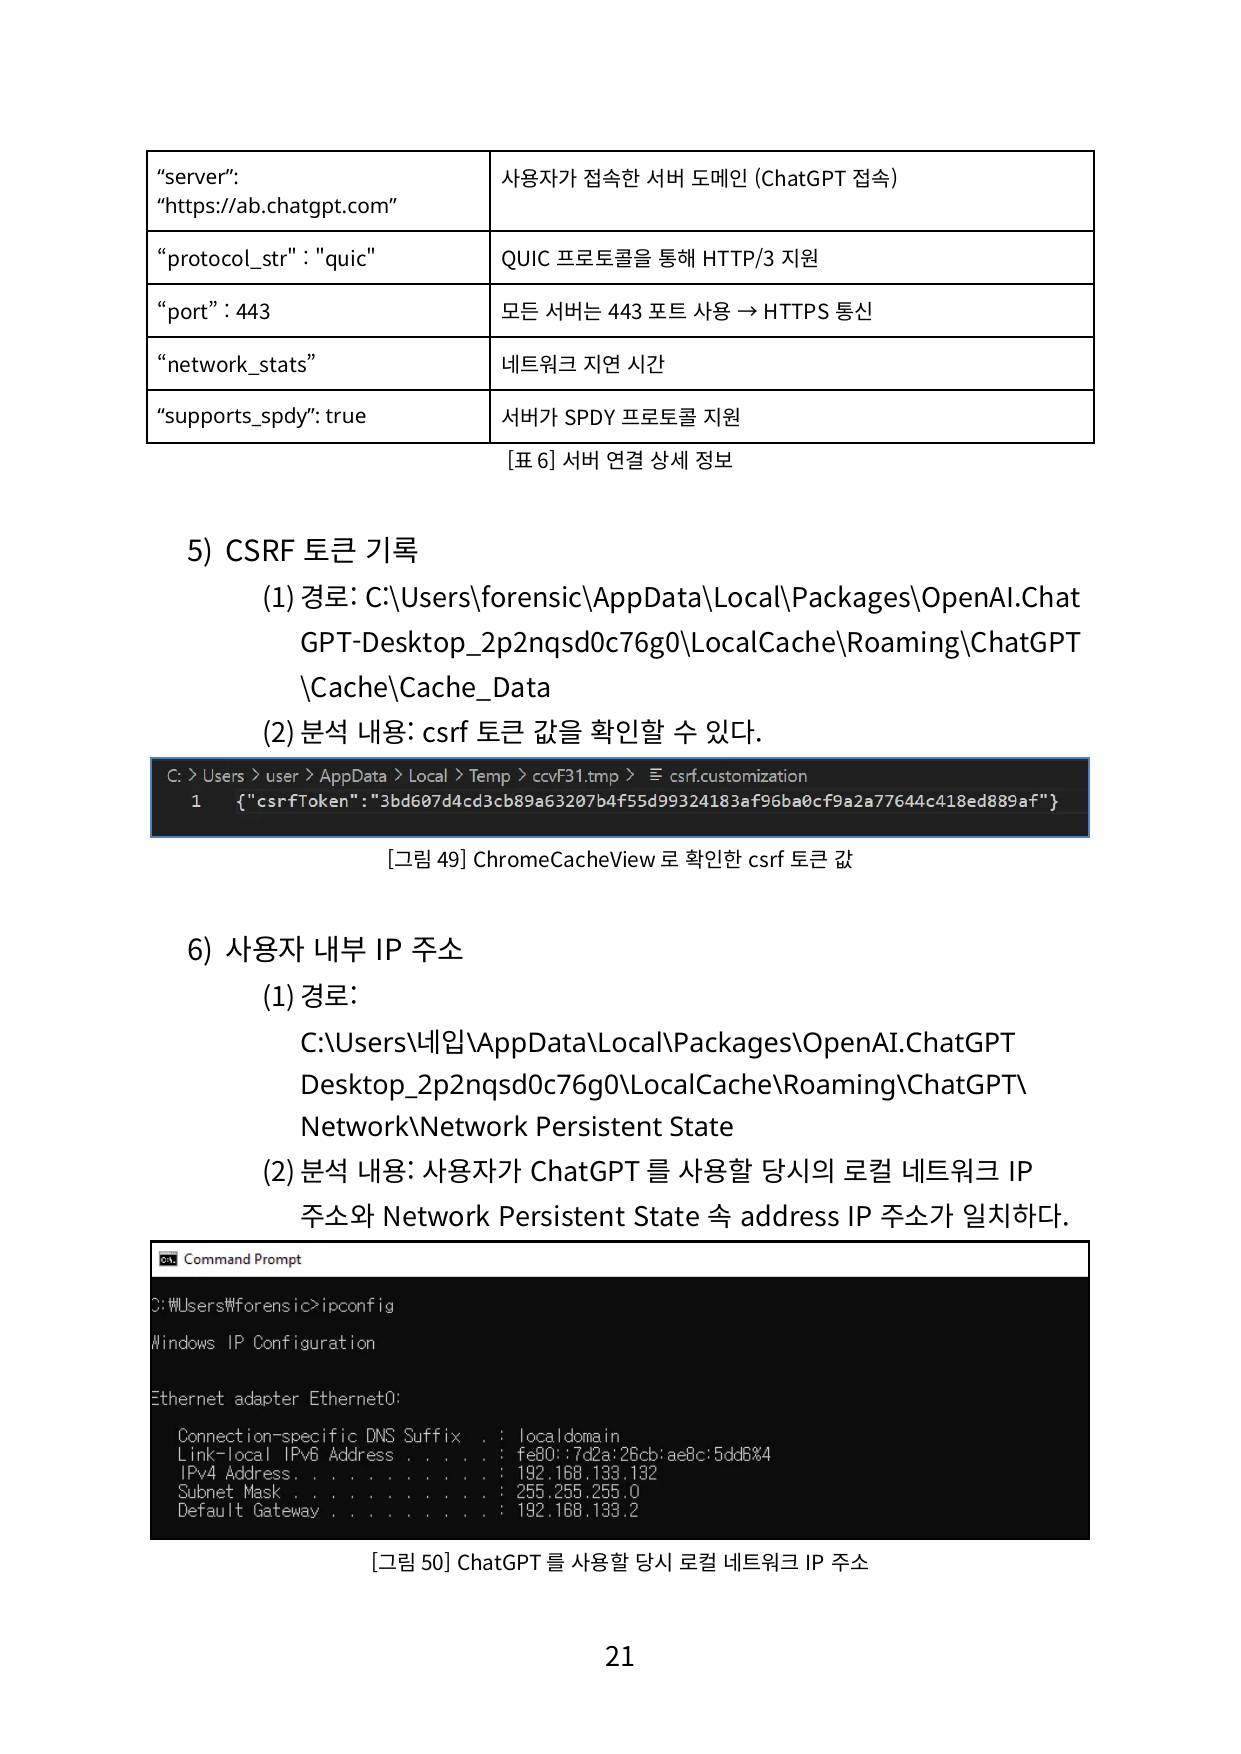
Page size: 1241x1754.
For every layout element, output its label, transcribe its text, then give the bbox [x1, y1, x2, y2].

table_cell QUIC 프로토콜을 통해 HTTP/3 지원 [491, 232, 1093, 283]
list CSRF 토큰 기록 [187, 528, 1090, 570]
list 분석 내용: csrf 토큰 값을 확인할 수 있다. [262, 711, 1090, 751]
table_cell 서버가 SPDY 프로토콜 지원 [491, 391, 1093, 442]
table_cell “port” : 443 [148, 285, 489, 336]
text C:\Users\네입\AppData\Local\Packages\OpenAI.ChatGPT Desktop_2p2nqsd0c76g0\LocalCache\Roaming\ChatGPT\Network\Network Persistent State [300, 1021, 1090, 1145]
table_cell “protocol_str" : "quic" [148, 232, 489, 283]
picture [152, 1243, 1088, 1538]
list 경로: [262, 975, 1090, 1015]
text [그림50] ChatGPT를 사용할 당시 로컬 네트워크 IP 주소 [150, 1546, 1090, 1576]
table_cell 모든 서버는 443 포트 사용 → HTTPS 통신 [491, 285, 1093, 336]
list 분석 내용: 사용자가 ChatGPT를 사용할 당시의 로컬 네트워크 IP 주소와 Network Persistent State 속 address IP 주소가 일치하다. [262, 1150, 1090, 1234]
list 사용자 내부 IP 주소 [187, 927, 1090, 969]
table_cell “server”: “https://ab.chatgpt.com” [148, 152, 489, 230]
table_cell “supports_spdy”: true [148, 391, 489, 442]
list 경로: C:\Users\forensic\AppData\Local\Packages\OpenAI.ChatGPT-Desktop_2p2nqsd0c76g0\LocalCache\Roaming\ChatGPT\Cache\Cache_Data [262, 576, 1090, 706]
table_cell “network_stats” [148, 338, 489, 389]
text [표6] 서버 연결 상세 정보 [150, 444, 1090, 474]
picture [152, 759, 1088, 836]
text [그림49] ChromeCacheView로 확인한 csrf 토큰 값 [150, 844, 1090, 874]
table_cell 사용자가 접속한 서버 도메인 (ChatGPT 접속) [491, 152, 1093, 230]
table_cell 네트워크 지연 시간 [491, 338, 1093, 389]
